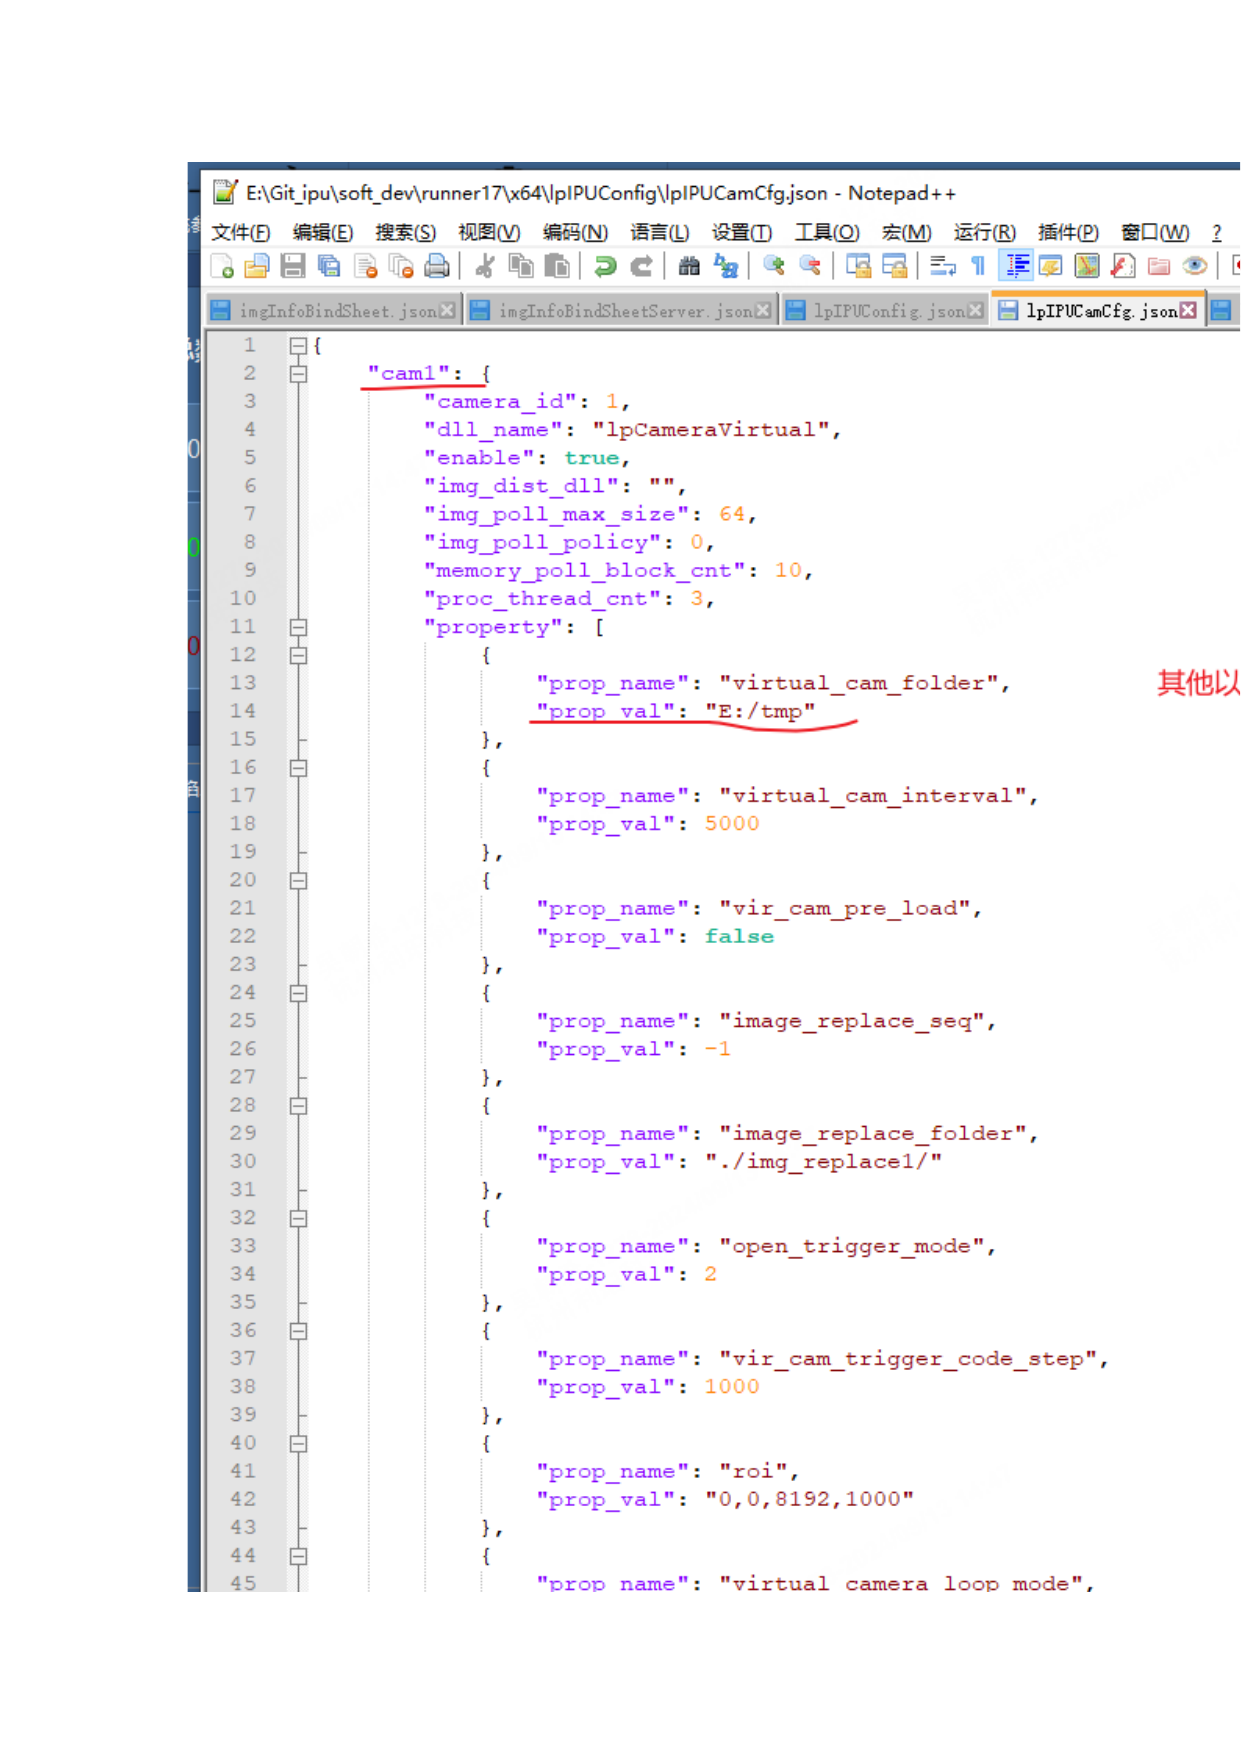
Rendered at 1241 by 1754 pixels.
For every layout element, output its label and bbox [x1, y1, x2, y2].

picture [187, 162, 1241, 1592]
